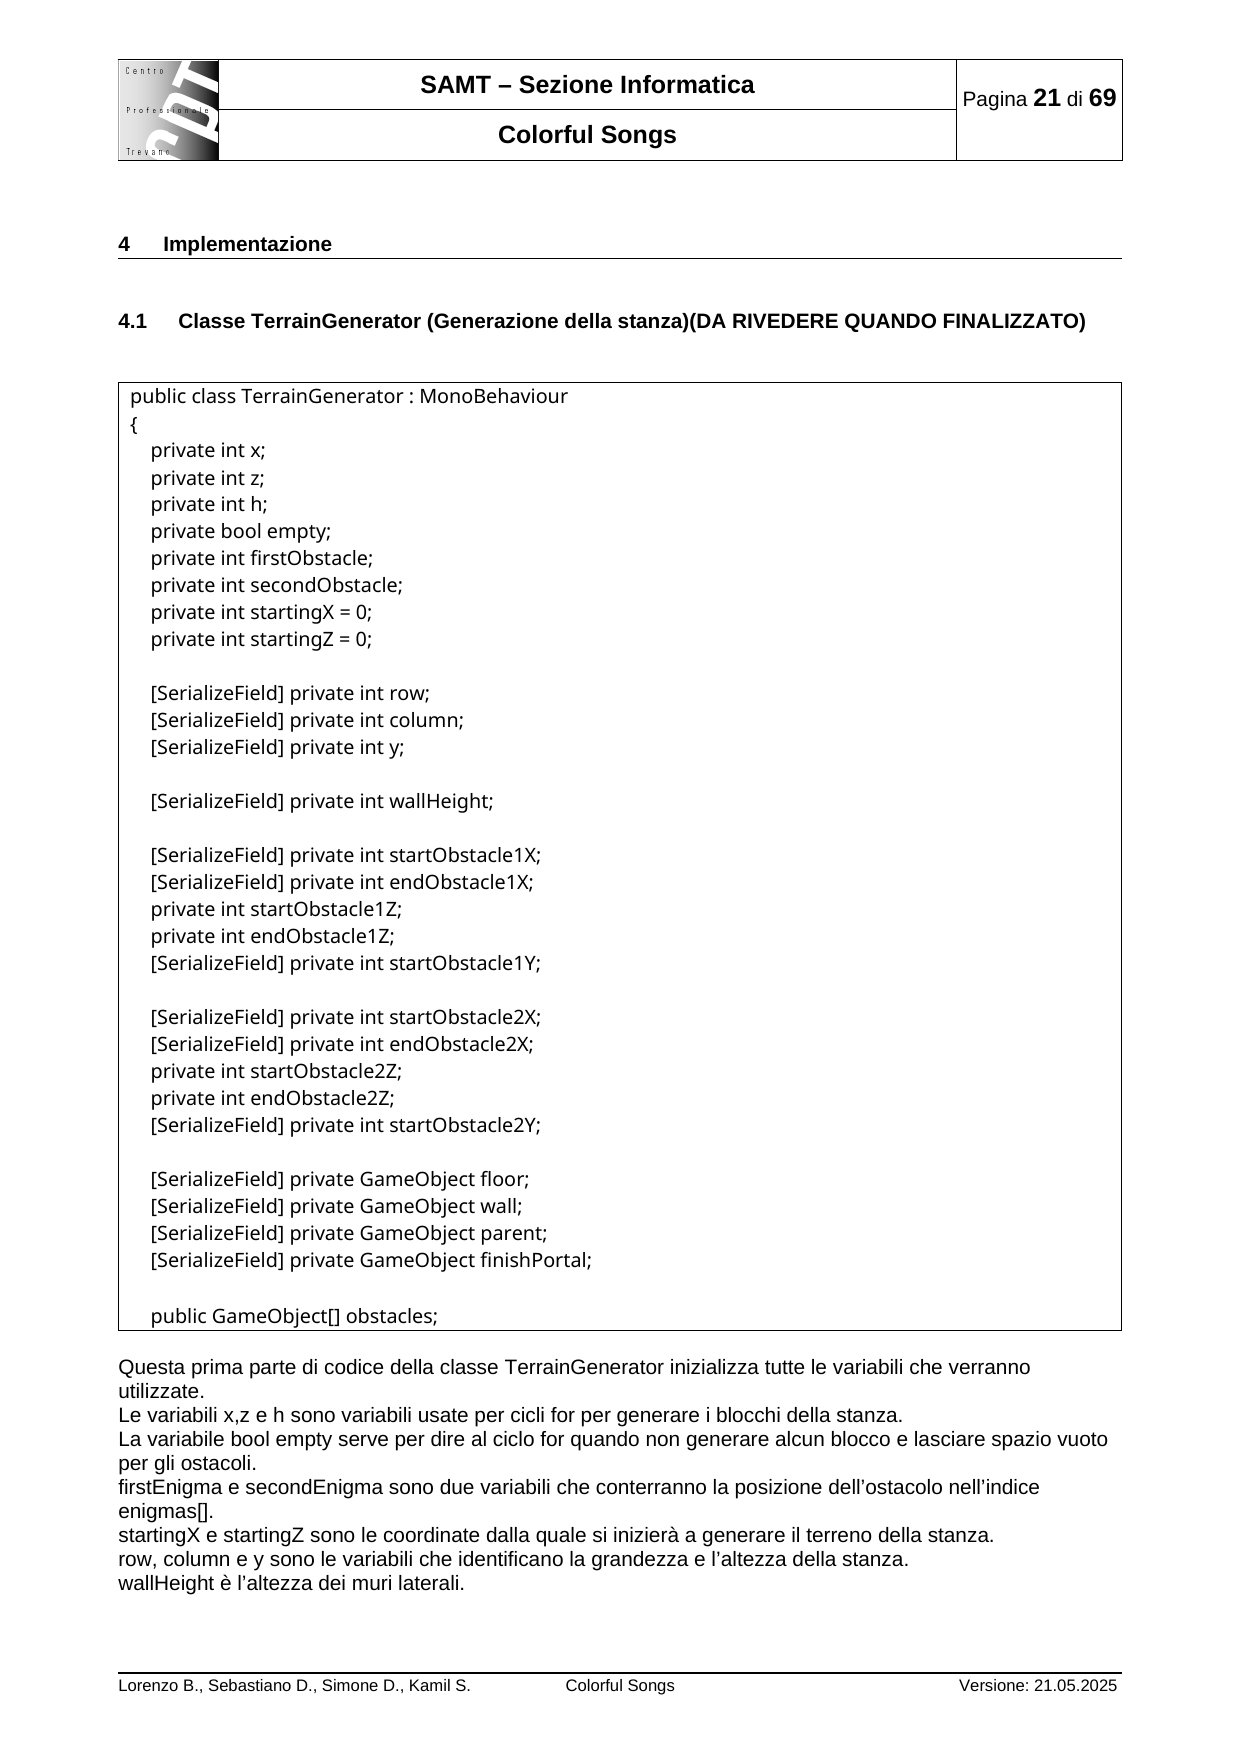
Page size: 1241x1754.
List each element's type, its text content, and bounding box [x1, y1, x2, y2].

text La variabile bool empty serve per dire al ciclo for quando non generare alcun blocco e lasciare spazio vuoto per gli ostacoli. [118, 1427, 1122, 1474]
text firstEnigma e secondEnigma sono due variabili che conterranno la posizione dell’ostacolo nell’indice enigmas[]. [118, 1474, 1122, 1522]
text startingX e startingZ sono le coordinate dalla quale si inizierà a generare il terreno della stanza. [118, 1522, 1122, 1546]
text row, column e y sono le variabili che identificano la grandezza e l’altezza della stanza. [118, 1546, 1122, 1570]
text Le variabili x,z e h sono variabili usate per cicli for per generare i blocchi della stanza. [118, 1403, 1122, 1427]
subtitle Implementazione [118, 232, 1122, 258]
picture [118, 60, 219, 160]
table_header public class TerrainGenerator : MonoBehaviour { private int x; private int z; private int h; private bool empty; private int firstObstacle; private int secondObstacle; private int startingX = 0; private int startingZ = 0; [SerializeField] private int row; [SerializeField] private int column; [SerializeField] private int y; [SerializeField] private int wallHeight; [SerializeField] private int startObstacle1X; [SerializeField] private int endObstacle1X; private int startObstacle1Z; private int endObstacle1Z; [SerializeField] private int startObstacle1Y; [SerializeField] private int startObstacle2X; [SerializeField] private int endObstacle2X; private int startObstacle2Z; private int endObstacle2Z; [SerializeField] private int startObstacle2Y; [SerializeField] private GameObject floor; [SerializeField] private GameObject wall; [SerializeField] private GameObject parent; [SerializeField] private GameObject finishPortal; public GameObject[] obstacles; [119, 383, 1121, 1330]
subtitle Classe TerrainGenerator (Generazione della stanza)(DA RIVEDERE QUANDO FINALIZZATO) [118, 309, 1122, 357]
text wallHeight è l’altezza dei muri laterali. [118, 1570, 1122, 1594]
text Questa prima parte di codice della classe TerrainGenerator inizializza tutte le variabili che verranno utilizzate. [118, 1355, 1122, 1403]
